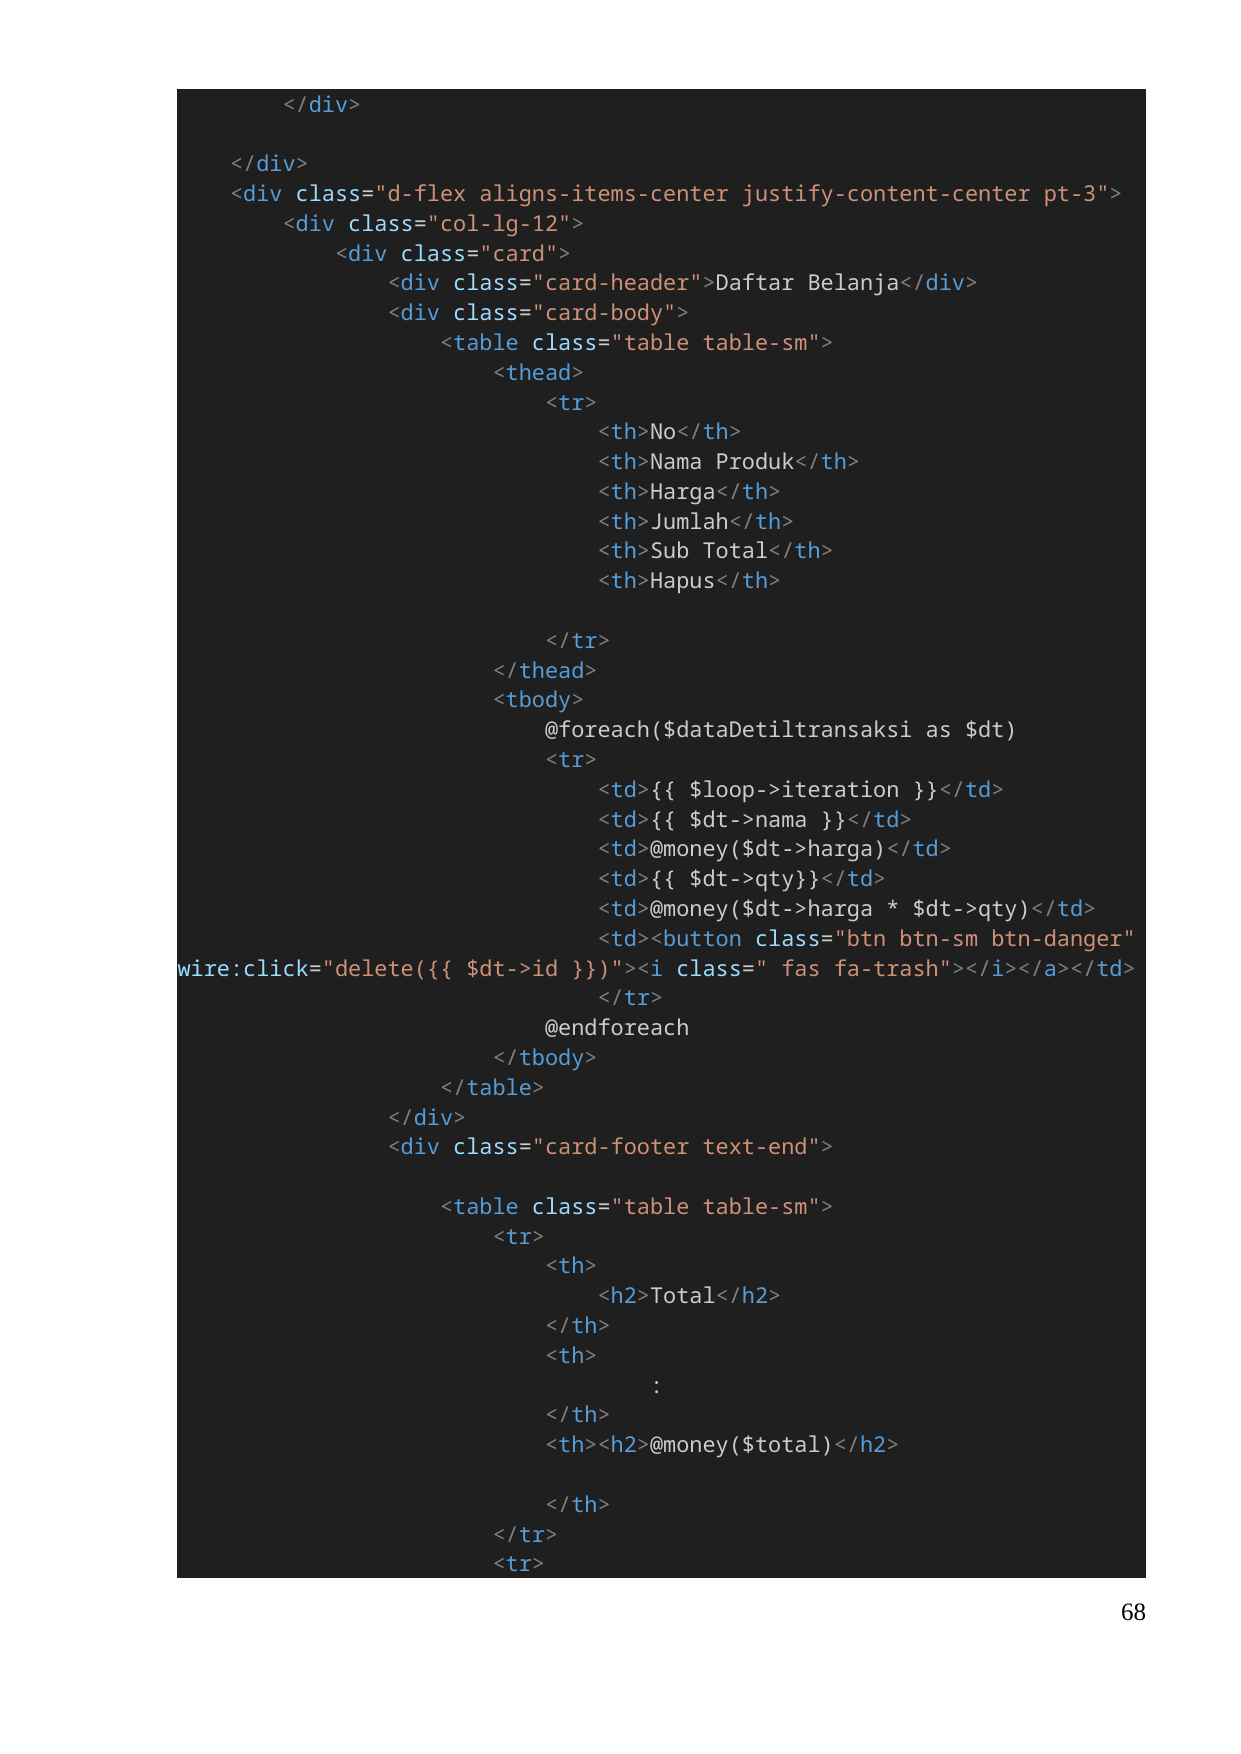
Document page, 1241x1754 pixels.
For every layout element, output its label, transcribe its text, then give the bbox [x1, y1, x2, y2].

text @endforeach [177, 1012, 1146, 1042]
text <td>@money($dt->harga * $dt->qty)</td> [177, 893, 1146, 923]
text <div class="d-flex aligns-items-center justify-content-center pt-3"> [177, 178, 1146, 208]
text <td>{{ $loop->iteration }}</td> [177, 774, 1146, 804]
text <td>{{ $dt->qty}}</td> [177, 863, 1146, 893]
text <tbody> [177, 684, 1146, 714]
text : [177, 1370, 1146, 1399]
text <th>Jumlah</th> [177, 506, 1146, 536]
text </div> [177, 148, 1146, 178]
text <div class="card"> [177, 238, 1146, 267]
text <th>Nama Produk</th> [177, 446, 1146, 476]
text </th> [177, 1489, 1146, 1519]
text <th>No</th> [177, 416, 1146, 446]
text <td>{{ $dt->nama }}</td> [177, 804, 1146, 833]
text <tr> [177, 1548, 1146, 1578]
text <th> [177, 1340, 1146, 1370]
text </th> [177, 1310, 1146, 1340]
text <th>Hapus</th> [177, 565, 1146, 595]
text <h2>Total</h2> [177, 1280, 1146, 1310]
text </th> [177, 1399, 1146, 1429]
text </table> [177, 1072, 1146, 1102]
text <th>Harga</th> [177, 476, 1146, 506]
text </thead> [177, 655, 1146, 684]
text <th>Sub Total</th> [177, 536, 1146, 565]
text </div> [177, 1102, 1146, 1131]
text </tr> [177, 625, 1146, 655]
text </tr> [177, 1519, 1146, 1548]
text <tr> [177, 1221, 1146, 1251]
text <td><button class="btn btn-sm btn-danger" wire:click="delete({{ $dt->id }})"><i class=" fas fa-trash"></i></a></td> [177, 923, 1146, 982]
text <td>@money($dt->harga)</td> [177, 833, 1146, 863]
text </div> [177, 89, 1146, 118]
text @foreach($dataDetiltransaksi as $dt) [177, 714, 1146, 744]
text </tbody> [177, 1042, 1146, 1072]
text <thead> [177, 357, 1146, 387]
text <table class="table table-sm"> [177, 1191, 1146, 1221]
text <th> [177, 1251, 1146, 1280]
text <div class="card-footer text-end"> [177, 1131, 1146, 1161]
text <div class="card-header">Daftar Belanja</div> [177, 267, 1146, 297]
text <th><h2>@money($total)</h2> [177, 1429, 1146, 1459]
text <div class="card-body"> [177, 297, 1146, 327]
text <tr> [177, 744, 1146, 774]
text <tr> [177, 387, 1146, 416]
text <table class="table table-sm"> [177, 327, 1146, 357]
text </tr> [177, 982, 1146, 1012]
text <div class="col-lg-12"> [177, 208, 1146, 238]
